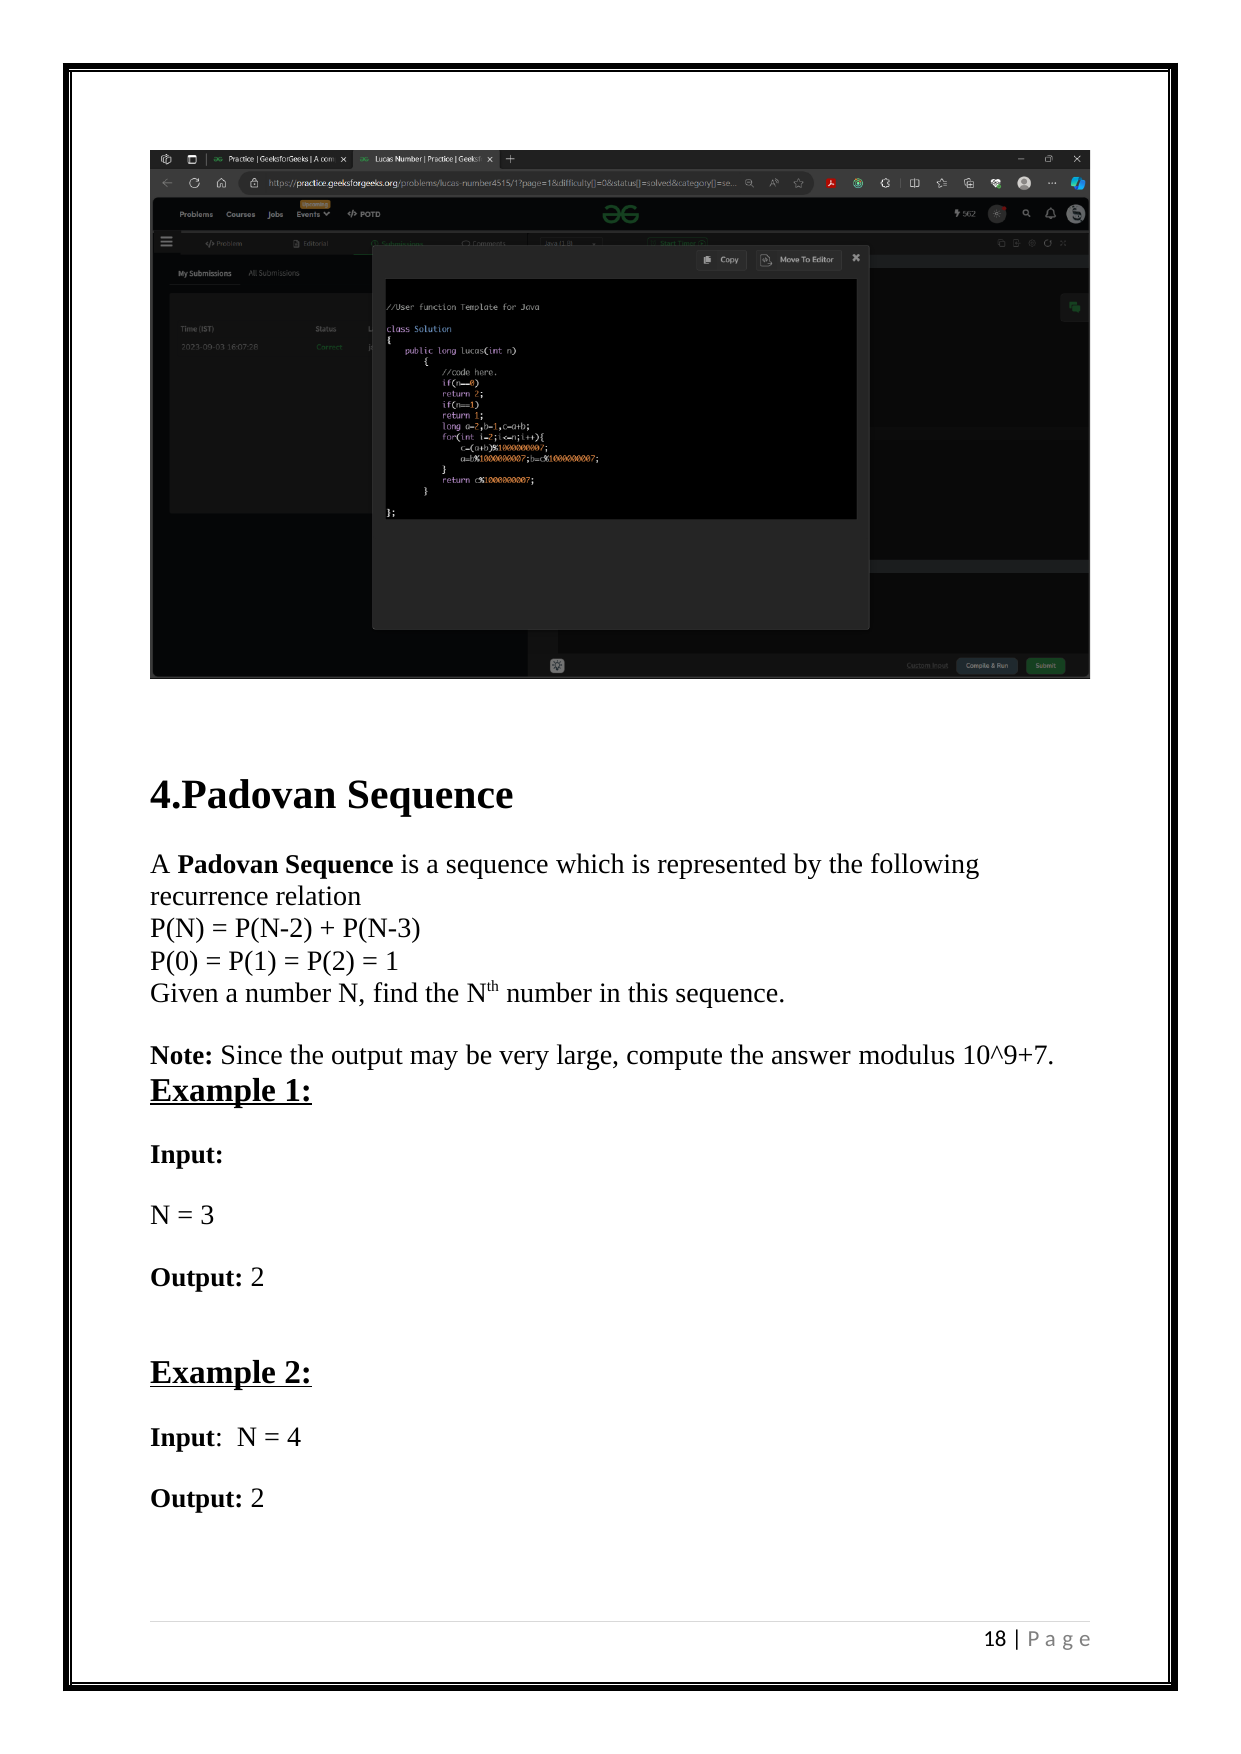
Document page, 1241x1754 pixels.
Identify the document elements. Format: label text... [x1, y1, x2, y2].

subtitle A Padovan Sequence is a sequence which is represented by the following recurrence relation P(N) = P(N-2) + P(N-3) P(0) = P(1) = P(2) = 1 Given a number N, find the Nth number in this sequence. [150, 847, 1090, 1009]
subtitle Note: Since the output may be very large, compute the answer modulus 10^9+7. Example 1: [150, 1038, 1090, 1108]
subtitle Input: [150, 1138, 1090, 1169]
subtitle Output: 2 [150, 1259, 1090, 1292]
subtitle N = 3 [150, 1198, 1090, 1230]
subtitle Input: N = 4 [150, 1420, 1090, 1452]
subtitle Example 2: [150, 1321, 1090, 1391]
picture [150, 150, 1091, 679]
subtitle Output: 2 [150, 1481, 1090, 1514]
subtitle 4.Padovan Sequence [150, 769, 1090, 817]
